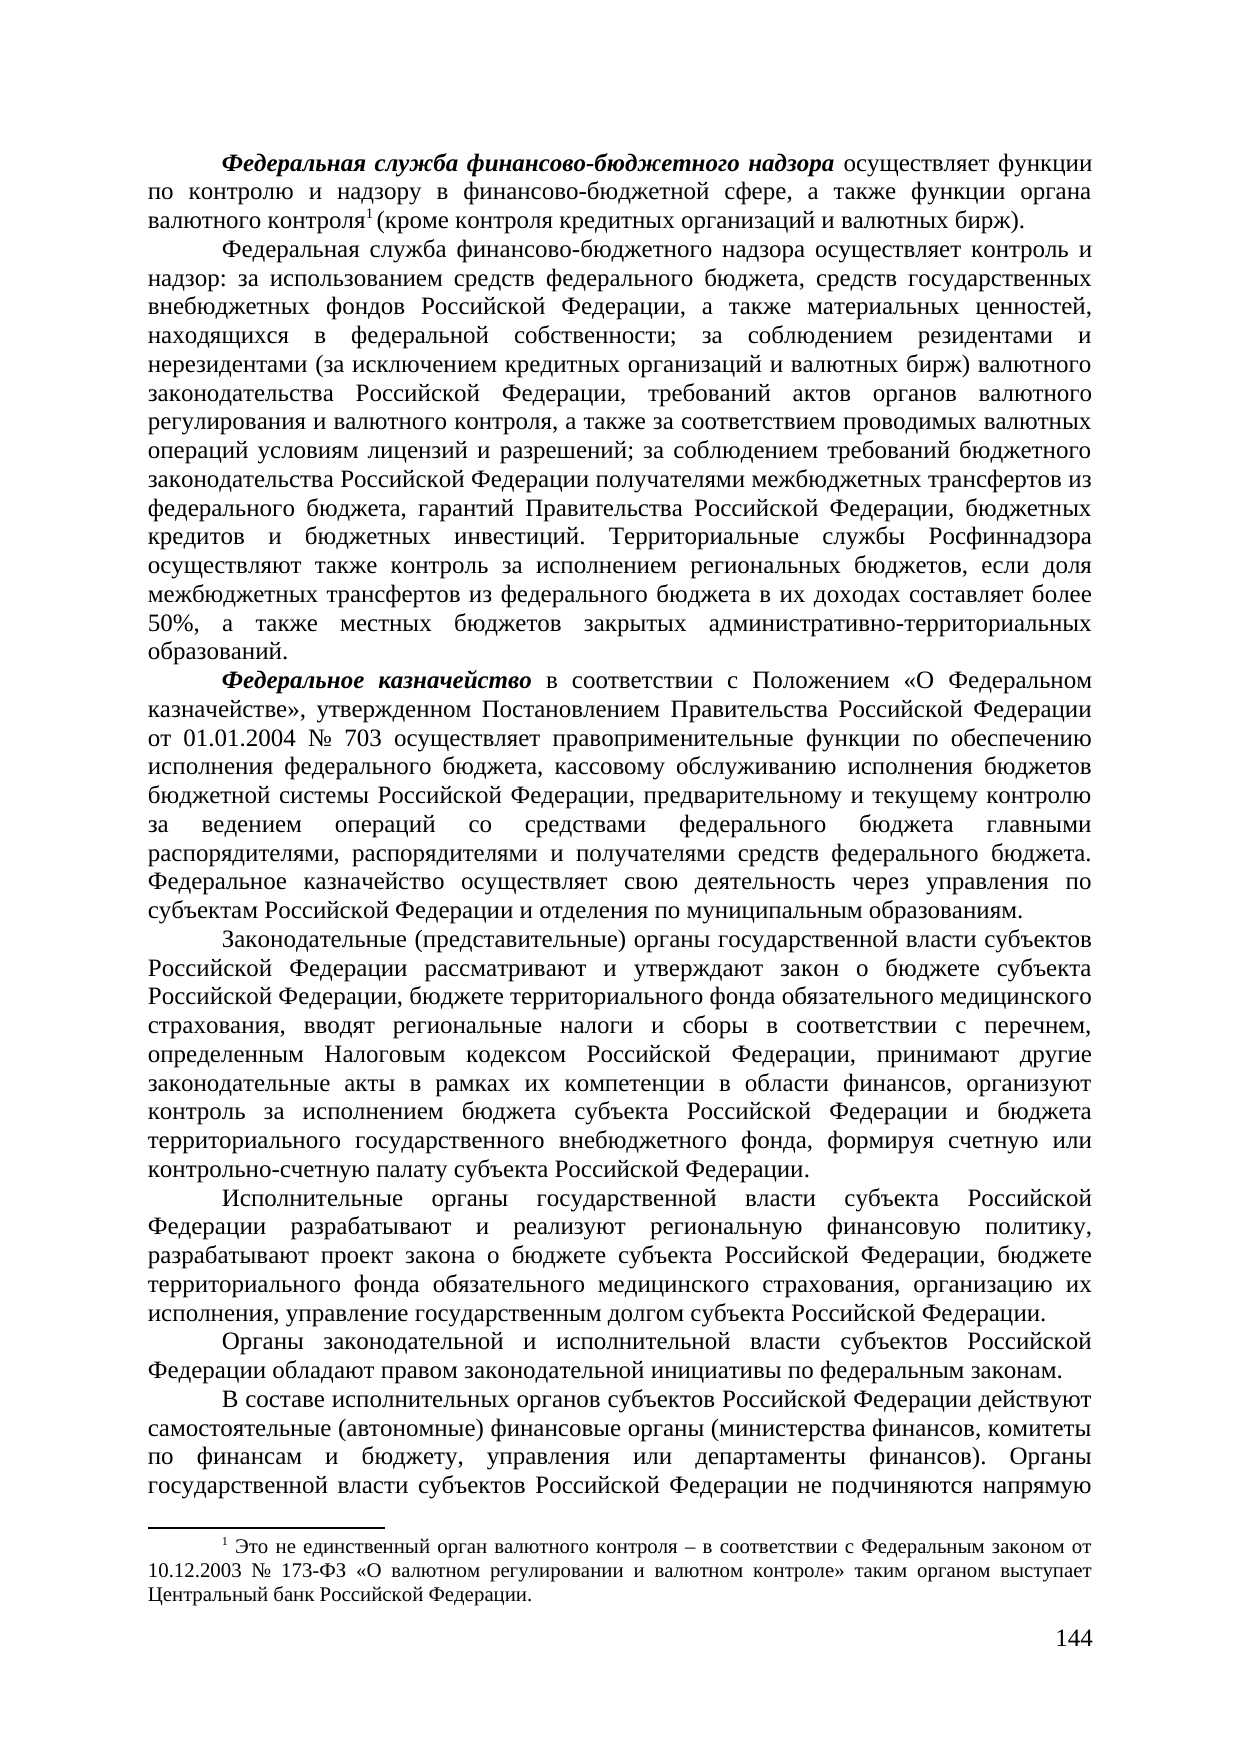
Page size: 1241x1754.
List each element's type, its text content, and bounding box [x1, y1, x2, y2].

text Федеральное казначейство в соответствии с Положением «О Федеральном казначействе», утвержденном Постановлением Правительства Российской Федерации от 01.01.2004 № 703 осуществляет правоприменительные функции по обеспечению исполнения федерального бюджета, кассовому обслуживанию исполнения бюджетов бюджетной системы Российской Федерации, предварительному и текущему контролю за ведением операций со средствами федерального бюджета главными распорядителями, распорядителями и получателями средств федерального бюджета. Федеральное казначейство осуществляет свою деятельность через управления по субъектам Российской Федерации и отделения по муниципальным образованиям. [148, 665, 1092, 924]
text Федеральная служба финансово-бюджетного надзора осуществляет контроль и надзор: за использованием средств федерального бюджета, средств государственных внебюджетных фондов Российской Федерации, а также материальных ценностей, находящихся в федеральной собственности; за соблюдением резидентами и нерезидентами (за исключением кредитных организаций и валютных бирж) валютного законодательства Российской Федерации, требований актов органов валютного регулирования и валютного контроля, а также за соответствием проводимых валютных операций условиям лицензий и разрешений; за соблюдением требований бюджетного законодательства Российской Федерации получателями межбюджетных трансфертов из федерального бюджета, гарантий Правительства Российской Федерации, бюджетных кредитов и бюджетных инвестиций. Территориальные службы Росфиннадзора осуществляют также контроль за исполнением региональных бюджетов, если доля межбюджетных трансфертов из федерального бюджета в их доходах составляет более 50%, а также местных бюджетов закрытых административно-территориальных образований. [148, 234, 1092, 665]
text Федеральная служба финансово-бюджетного надзора осуществляет функции по контролю и надзору в финансово-бюджетной сфере, а также функции органа валютного контроля (кроме контроля кредитных организаций и валютных бирж). [148, 148, 1092, 234]
text Исполнительные органы государственной власти субъекта Российской Федерации разрабатывают и реализуют региональную финансовую политику, разрабатывают проект закона о бюджете субъекта Российской Федерации, бюджете территориального фонда обязательного медицинского страхования, организацию их исполнения, управление государственным долгом субъекта Российской Федерации. [148, 1183, 1092, 1326]
text Органы законодательной и исполнительной власти субъектов Российской Федерации обладают правом законодательной инициативы по федеральным законам. [148, 1326, 1092, 1384]
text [148, 1384, 1092, 1499]
text Законодательные (представительные) органы государственной власти субъектов Российской Федерации рассматривают и утверждают закон о бюджете субъекта Российской Федерации, бюджете территориального фонда обязательного медицинского страхования, вводят региональные налоги и сборы в соответствии с перечнем, определенным Налоговым кодексом Российской Федерации, принимают другие законодательные акты в рамках их компетенции в области финансов, организуют контроль за исполнением бюджета субъекта Российской Федерации и бюджета территориального государственного внебюджетного фонда, формируя счетную или контрольно-счетную палату субъекта Российской Федерации. [148, 924, 1092, 1183]
